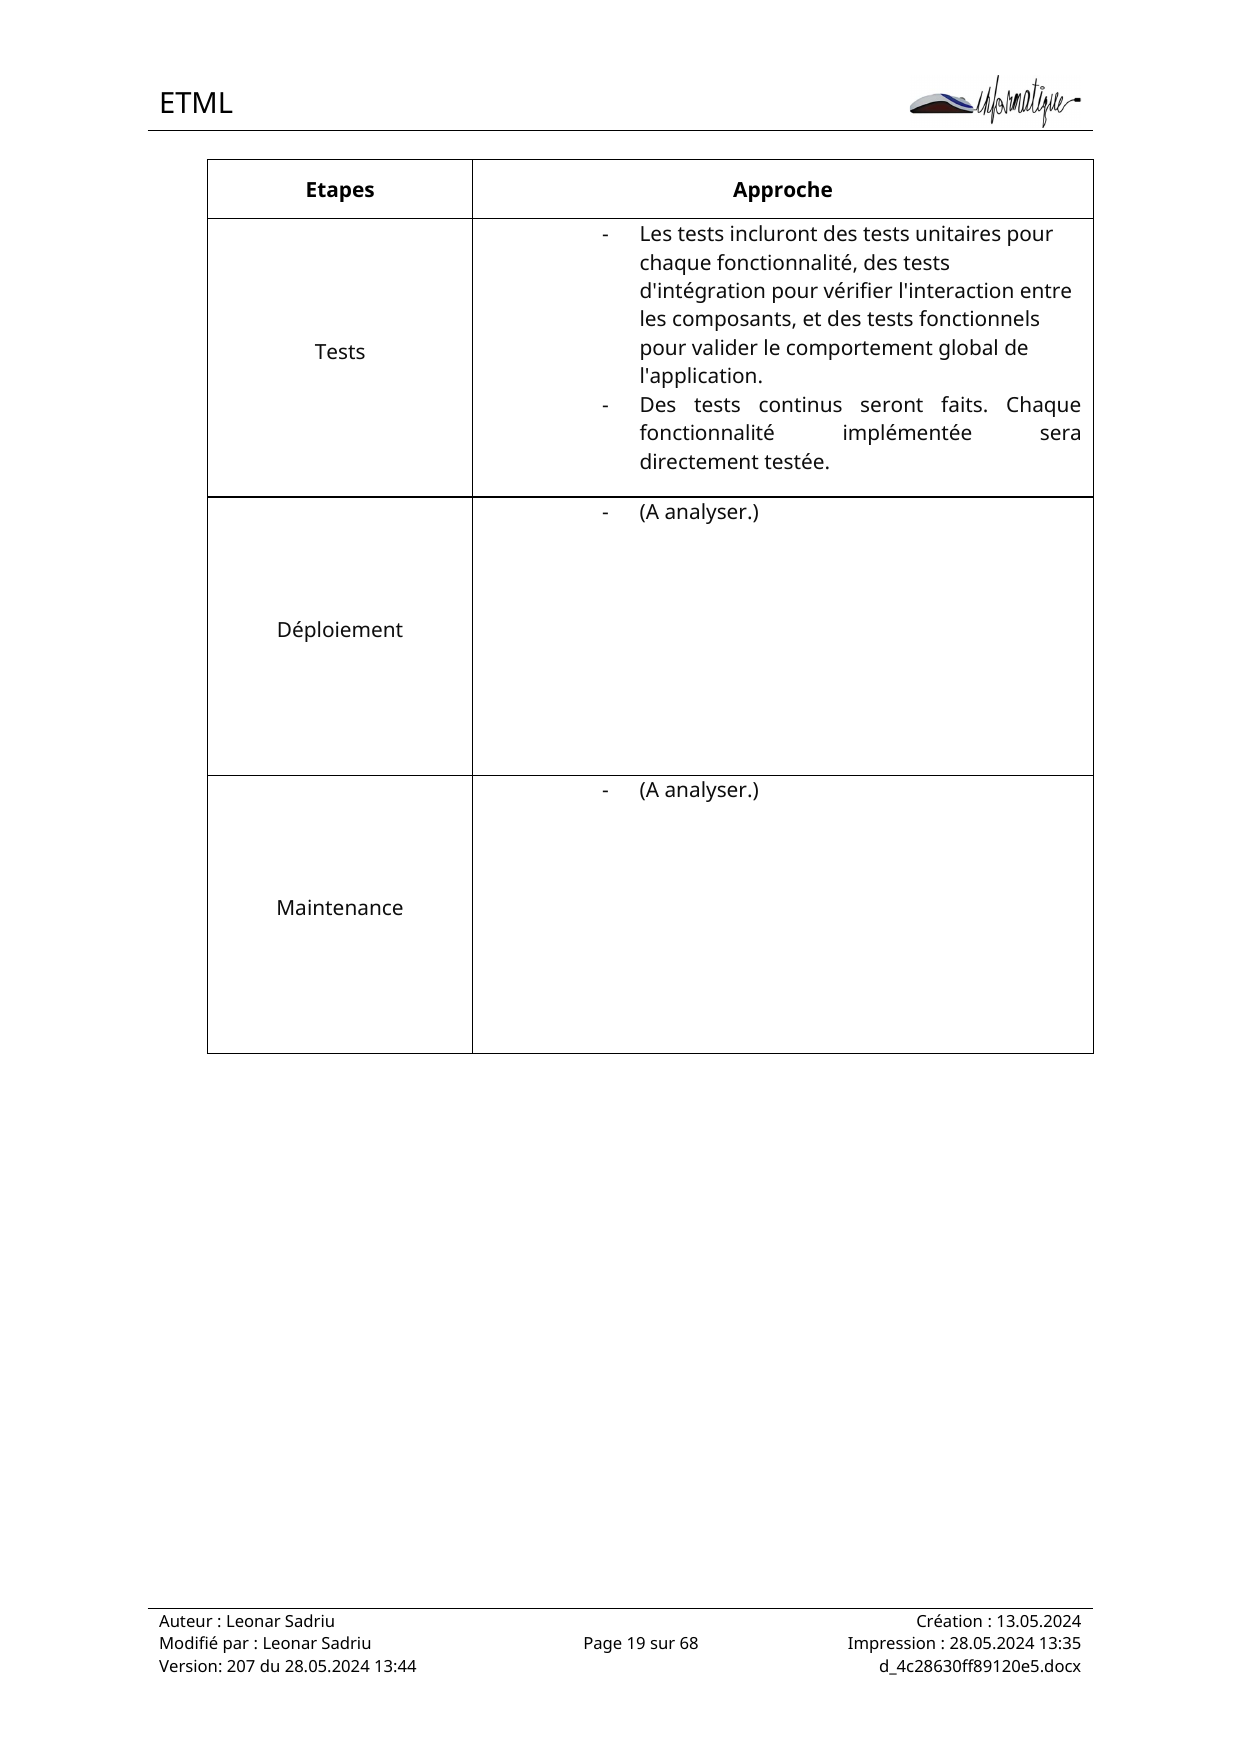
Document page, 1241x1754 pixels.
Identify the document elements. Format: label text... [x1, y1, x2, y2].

table_cell Déploiement [208, 498, 472, 774]
table_cell (A analyser.) [473, 776, 1093, 1053]
table_cell Les tests incluront des tests unitaires pour chaque fonctionnalité, des tests d'intégration pour vérifier l'interaction entre les composants, et des tests fonctionnels pour valider le comportement global de l'application. Des tests continus seront faits. Chaque fonctionnalité implémentée sera directement testée. [473, 219, 1093, 496]
table_header Approche [473, 160, 1093, 218]
table_cell Maintenance [208, 776, 472, 1053]
table_header Etapes [208, 160, 472, 218]
picture [909, 75, 1082, 128]
table_cell (A analyser.) [473, 498, 1093, 774]
table_cell Tests [208, 219, 472, 496]
